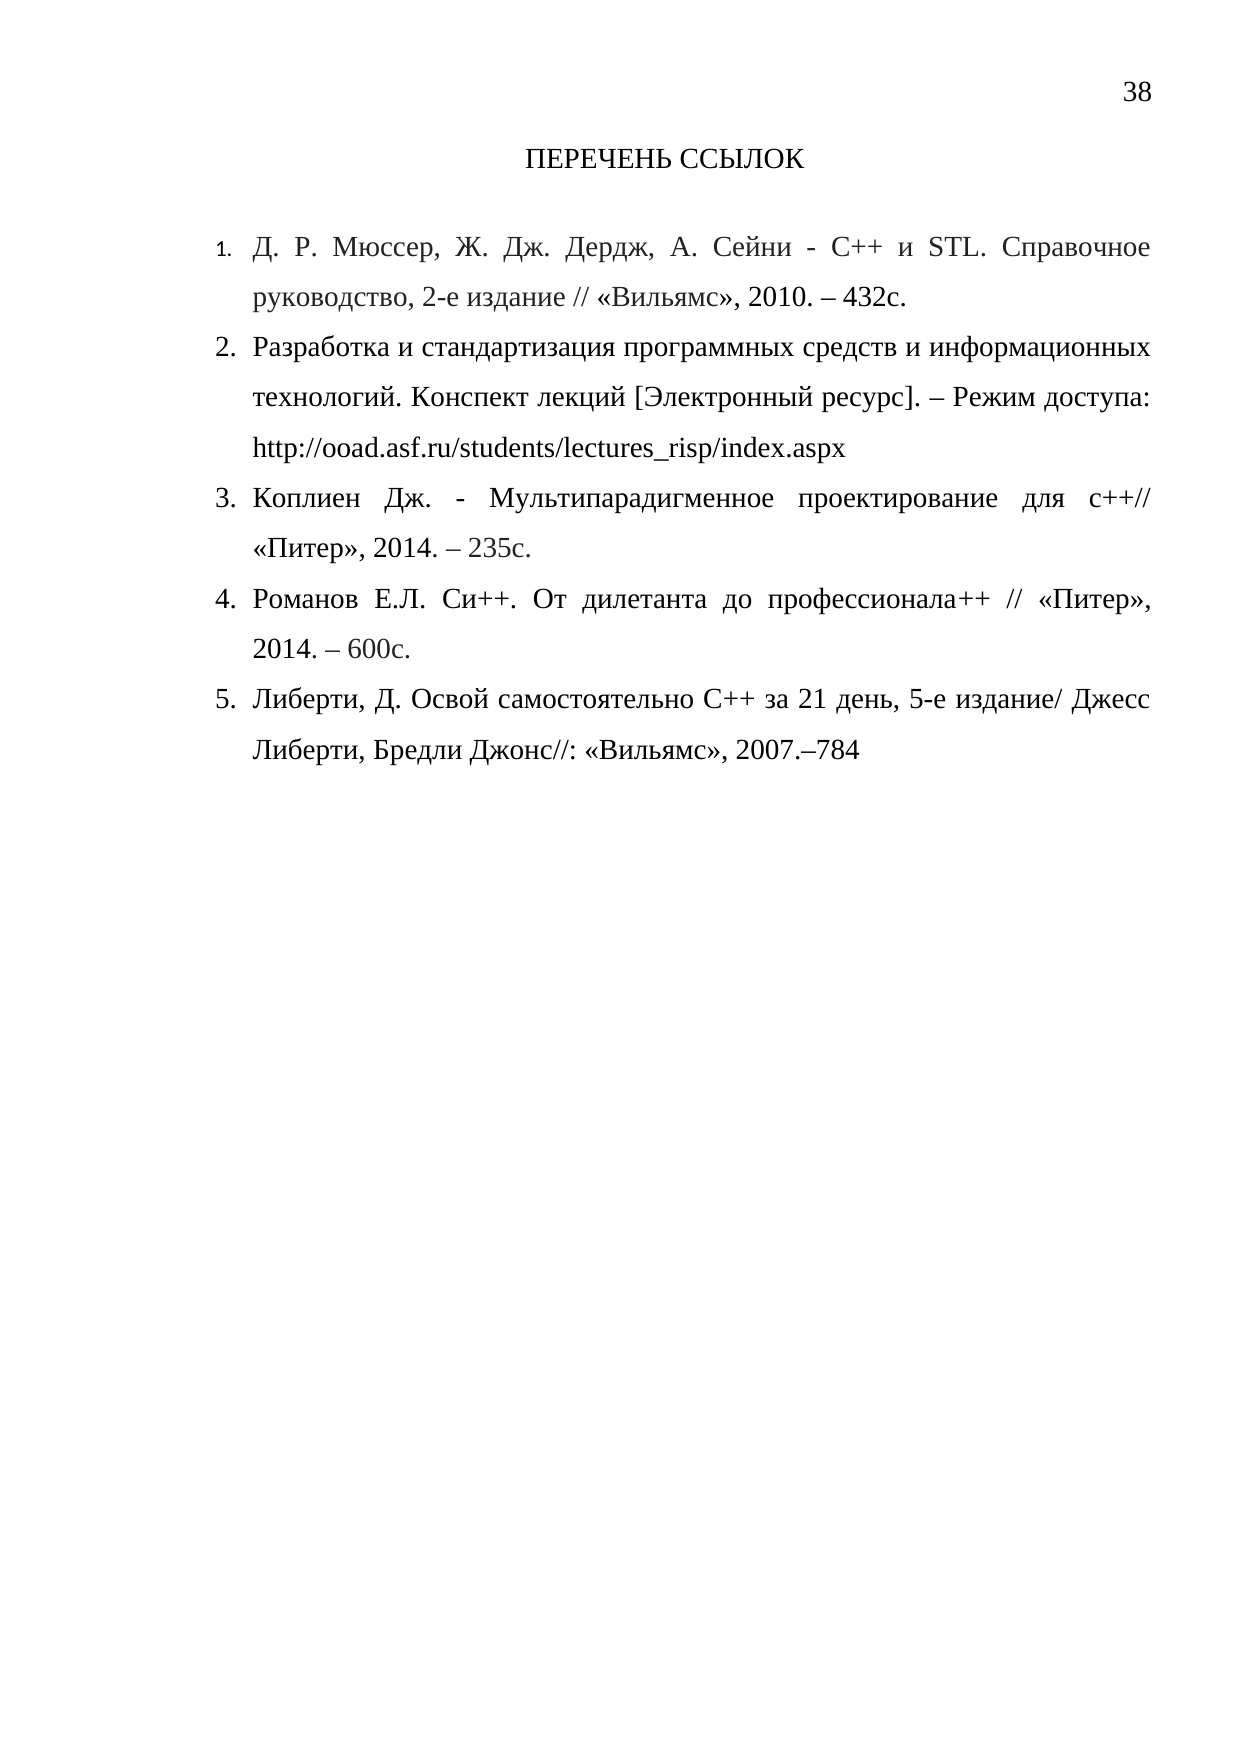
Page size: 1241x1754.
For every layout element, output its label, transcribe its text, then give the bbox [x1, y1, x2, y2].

list Разработка и стандартизация программных средств и информационных технологий. Конспект лекций [Электронный ресурс]. – Режим доступа: http://ooad.asf.ru/students/lectures_risp/index.aspx [215, 329, 1152, 463]
list Либерти, Д. Освой самостоятельно С++ за 21 день, 5-е издание/ Джесс Либерти, Бредли Джонс//: «Вильямс», 2007.–784 [215, 681, 1152, 765]
list Д. Р. Мюссер, Ж. Дж. Дердж, А. Сейни - C++ и STL. Справочное руководство, 2-е издание // «Вильямс», 2010. – 432c. [215, 229, 1152, 312]
text Перечень ссылок [177, 141, 1152, 174]
list Романов Е.Л. Си++. От дилетанта до профессионала++ // «Питер», 2014. – 600с. [215, 581, 1152, 665]
list Коплиен Дж. - Мультипарадигменное проектирование для с++// «Питер», 2014. – 235с. [215, 480, 1152, 564]
